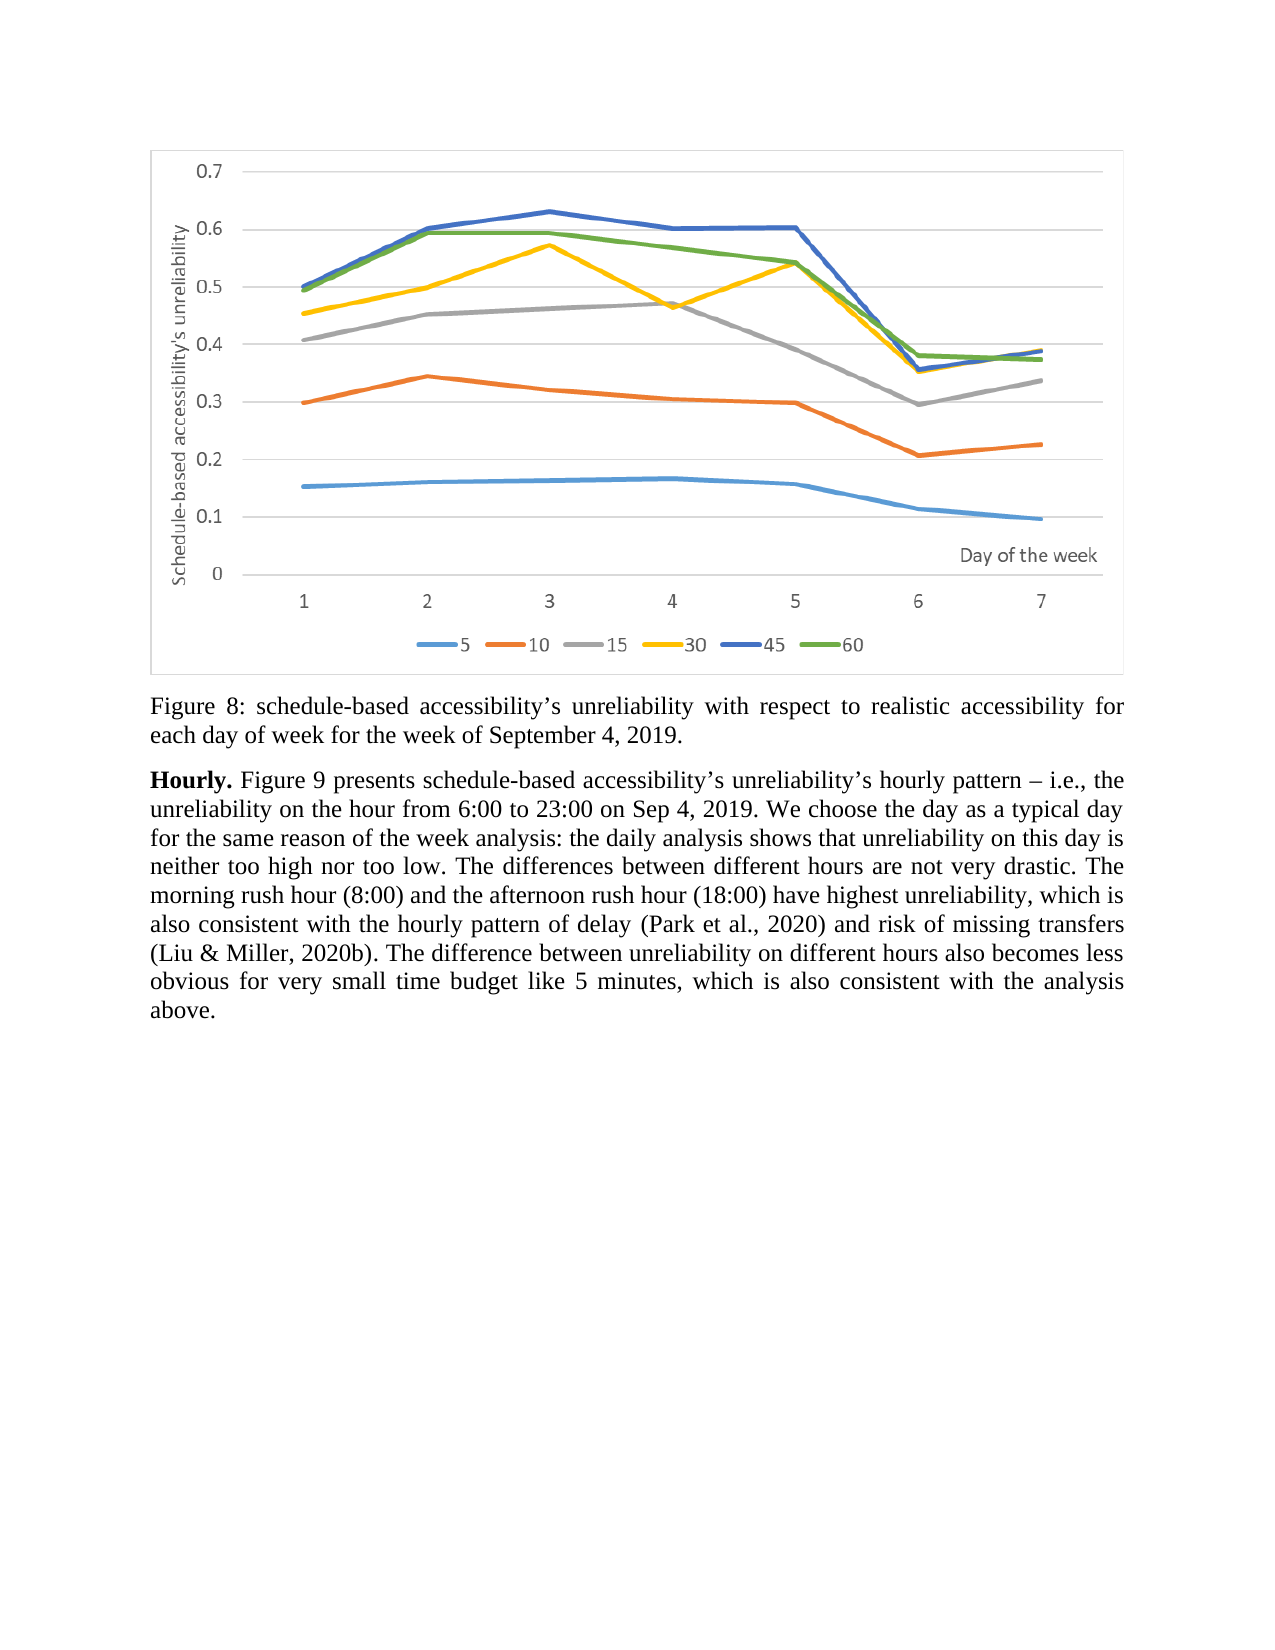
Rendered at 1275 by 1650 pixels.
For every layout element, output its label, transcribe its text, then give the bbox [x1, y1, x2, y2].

text Figure 8: schedule-based accessibility’s unreliability with respect to realistic accessibility for each day of week for the week of September 4, 2019. [150, 691, 1125, 748]
text Hourly. Figure 9 presents schedule-based accessibility’s unreliability’s hourly pattern – i.e., the unreliability on the hour from 6:00 to 23:00 on Sep 4, 2019. We choose the day as a typical day for the same reason of the week analysis: the daily analysis shows that unreliability on this day is neither too high nor too low. The differences between different hours are not very drastic. The morning rush hour (8:00) and the afternoon rush hour (18:00) have highest unreliability, which is also consistent with the hourly pattern of delay (Park et al., 2020) and risk of missing transfers (Liu & Miller, 2020b). The difference between unreliability on different hours also becomes less obvious for very small time budget like 5 minutes, which is also consistent with the analysis above. [150, 765, 1125, 1024]
picture [150, 150, 1124, 675]
